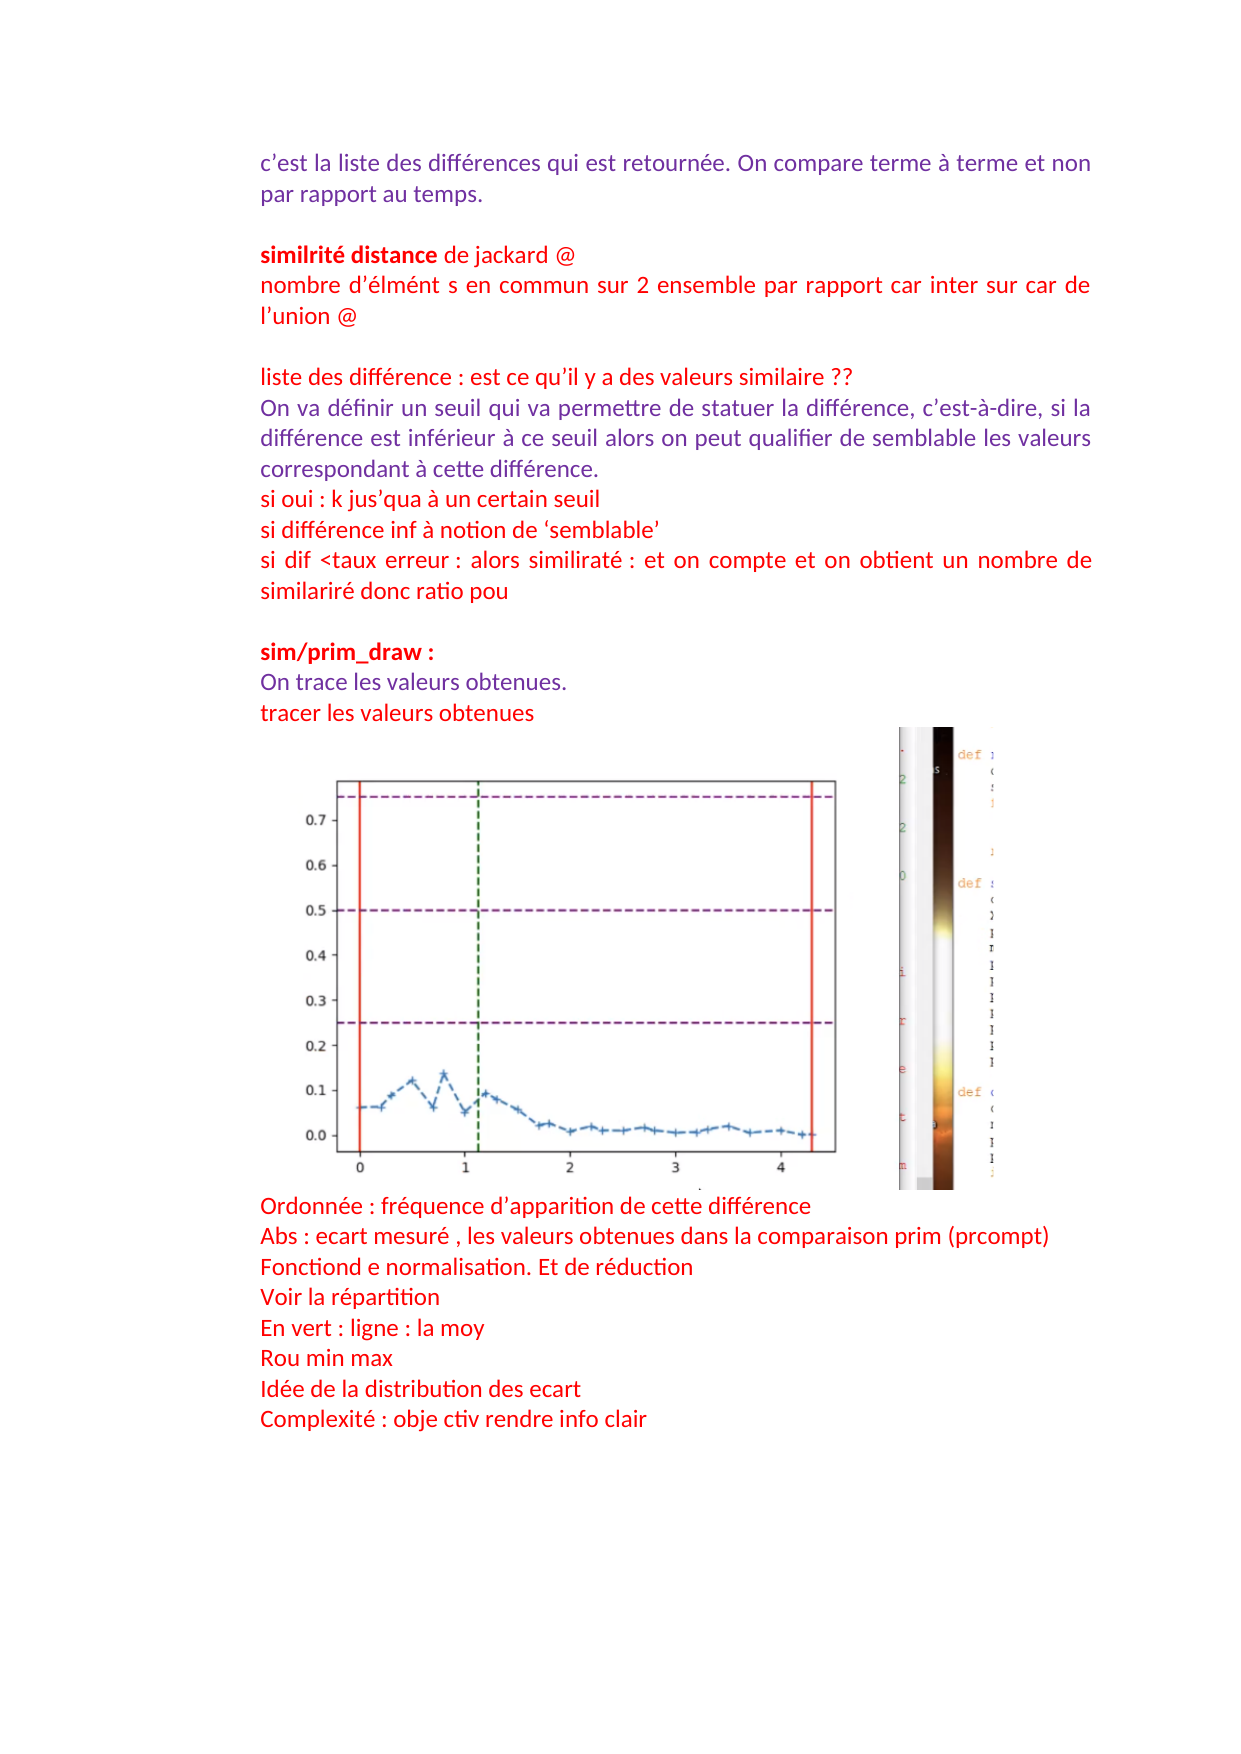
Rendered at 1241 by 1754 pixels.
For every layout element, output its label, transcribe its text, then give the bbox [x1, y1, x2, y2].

text si différence inf à notion de ‘semblable’ [260, 514, 1093, 544]
text liste des différence : est ce qu’il y a des valeurs similaire ?? [260, 361, 1093, 392]
text Abs : ecart mesuré , les valeurs obtenues dans la comparaison prim (prcompt) [260, 1221, 1093, 1251]
picture [260, 727, 994, 1190]
text Idée de la distribution des ecart [260, 1373, 1093, 1404]
text Ordonnée : fréquence d’apparition de cette différence [260, 1190, 1093, 1221]
text similrité distance de jackard @ [260, 239, 1093, 270]
text On va définir un seuil qui va permettre de statuer la différence, c’est-à-dire, si la différence est inférieur à ce seuil alors on peut qualifier de semblable les valeurs correspondant à cette différence. [260, 392, 1093, 483]
text si dif <taux erreur : alors similiraté : et on compte et on obtient un nombre de similariré donc ratio pou [260, 544, 1093, 605]
text Rou min max [260, 1343, 1093, 1373]
text sim/prim_draw : [260, 636, 1093, 666]
text tracer les valeurs obtenues [260, 697, 1093, 727]
text si oui : k jus’qua à un certain seuil [260, 483, 1093, 514]
text En vert : ligne : la moy [260, 1312, 1093, 1343]
text Fonctiond e normalisation. Et de réduction [260, 1251, 1093, 1282]
text Complexité : obje ctiv rendre info clair [260, 1404, 1093, 1434]
text c’est la liste des différences qui est retournée. On compare terme à terme et non par rapport au temps. [260, 148, 1093, 209]
text nombre d’élmént s en commun sur 2 ensemble par rapport car inter sur car de l’union @ [260, 270, 1093, 331]
text Voir la répartition [260, 1282, 1093, 1312]
text On trace les valeurs obtenues. [260, 666, 1093, 697]
